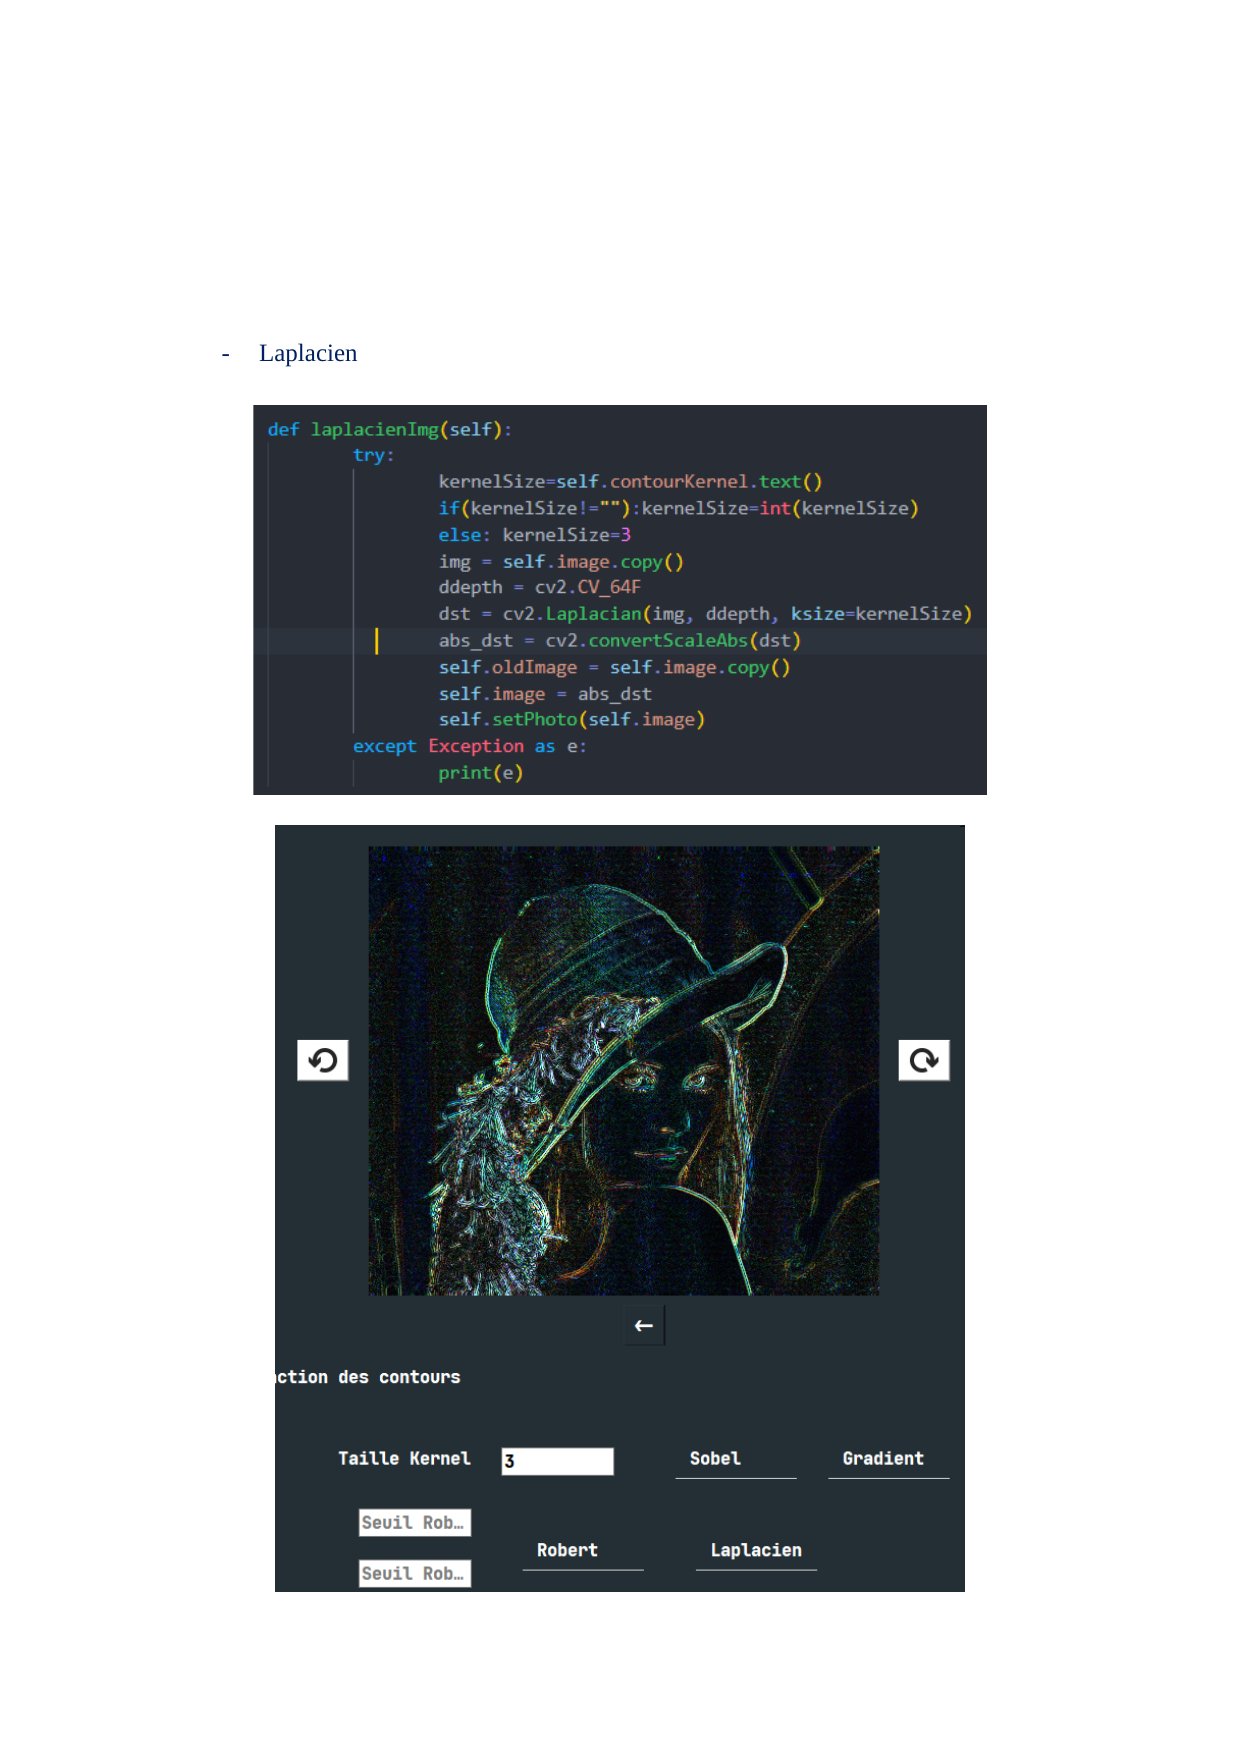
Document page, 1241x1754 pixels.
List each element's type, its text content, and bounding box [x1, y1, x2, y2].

list Laplacien [221, 338, 1093, 367]
picture [253, 405, 987, 795]
picture [275, 825, 965, 1592]
